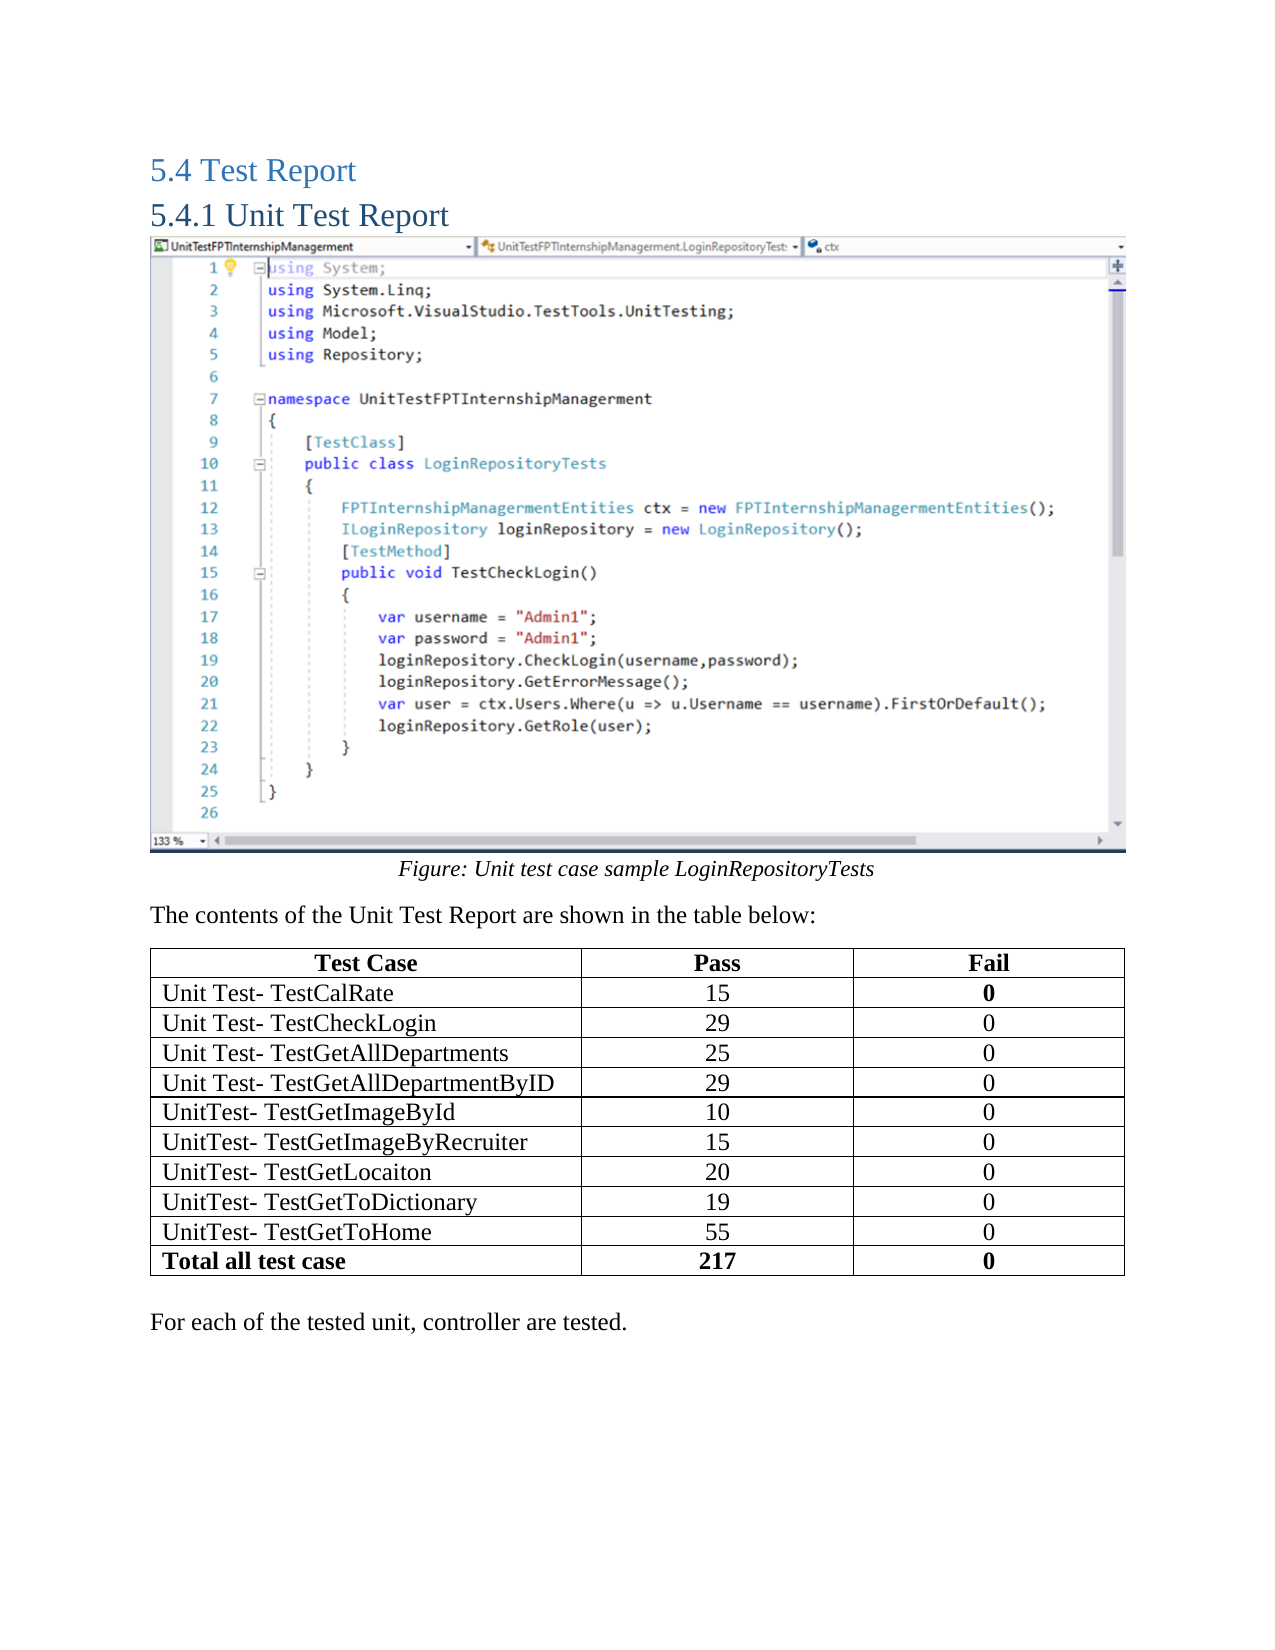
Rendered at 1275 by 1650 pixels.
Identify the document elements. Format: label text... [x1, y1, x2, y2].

subtitle 5.4.1 Unit Test Report [150, 196, 1125, 234]
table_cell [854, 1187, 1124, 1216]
text For each of the tested unit, controller are tested. [150, 1276, 1125, 1336]
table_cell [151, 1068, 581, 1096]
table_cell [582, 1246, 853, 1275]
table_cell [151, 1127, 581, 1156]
subtitle 5.4 Test Report [150, 150, 1125, 188]
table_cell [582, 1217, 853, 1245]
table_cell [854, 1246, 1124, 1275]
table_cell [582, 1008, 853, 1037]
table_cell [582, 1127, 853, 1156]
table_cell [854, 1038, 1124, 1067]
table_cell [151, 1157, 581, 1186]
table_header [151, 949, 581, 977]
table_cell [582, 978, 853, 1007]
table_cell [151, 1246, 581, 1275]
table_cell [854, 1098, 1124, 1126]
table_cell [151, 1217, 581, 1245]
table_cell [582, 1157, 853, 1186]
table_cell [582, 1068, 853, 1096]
text Figure: Unit test case sample LoginRepositoryTests [150, 853, 1125, 881]
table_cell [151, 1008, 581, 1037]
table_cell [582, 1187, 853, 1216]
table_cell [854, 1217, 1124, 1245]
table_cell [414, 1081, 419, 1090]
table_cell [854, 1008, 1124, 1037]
picture [150, 236, 1126, 853]
text The contents of the Unit Test Report are shown in the table below: [150, 900, 1125, 928]
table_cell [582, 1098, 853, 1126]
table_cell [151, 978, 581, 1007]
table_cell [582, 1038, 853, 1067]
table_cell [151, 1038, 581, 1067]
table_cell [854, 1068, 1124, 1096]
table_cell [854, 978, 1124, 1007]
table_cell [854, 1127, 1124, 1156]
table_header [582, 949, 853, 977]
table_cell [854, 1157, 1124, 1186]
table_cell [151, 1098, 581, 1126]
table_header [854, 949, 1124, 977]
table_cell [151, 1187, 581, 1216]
